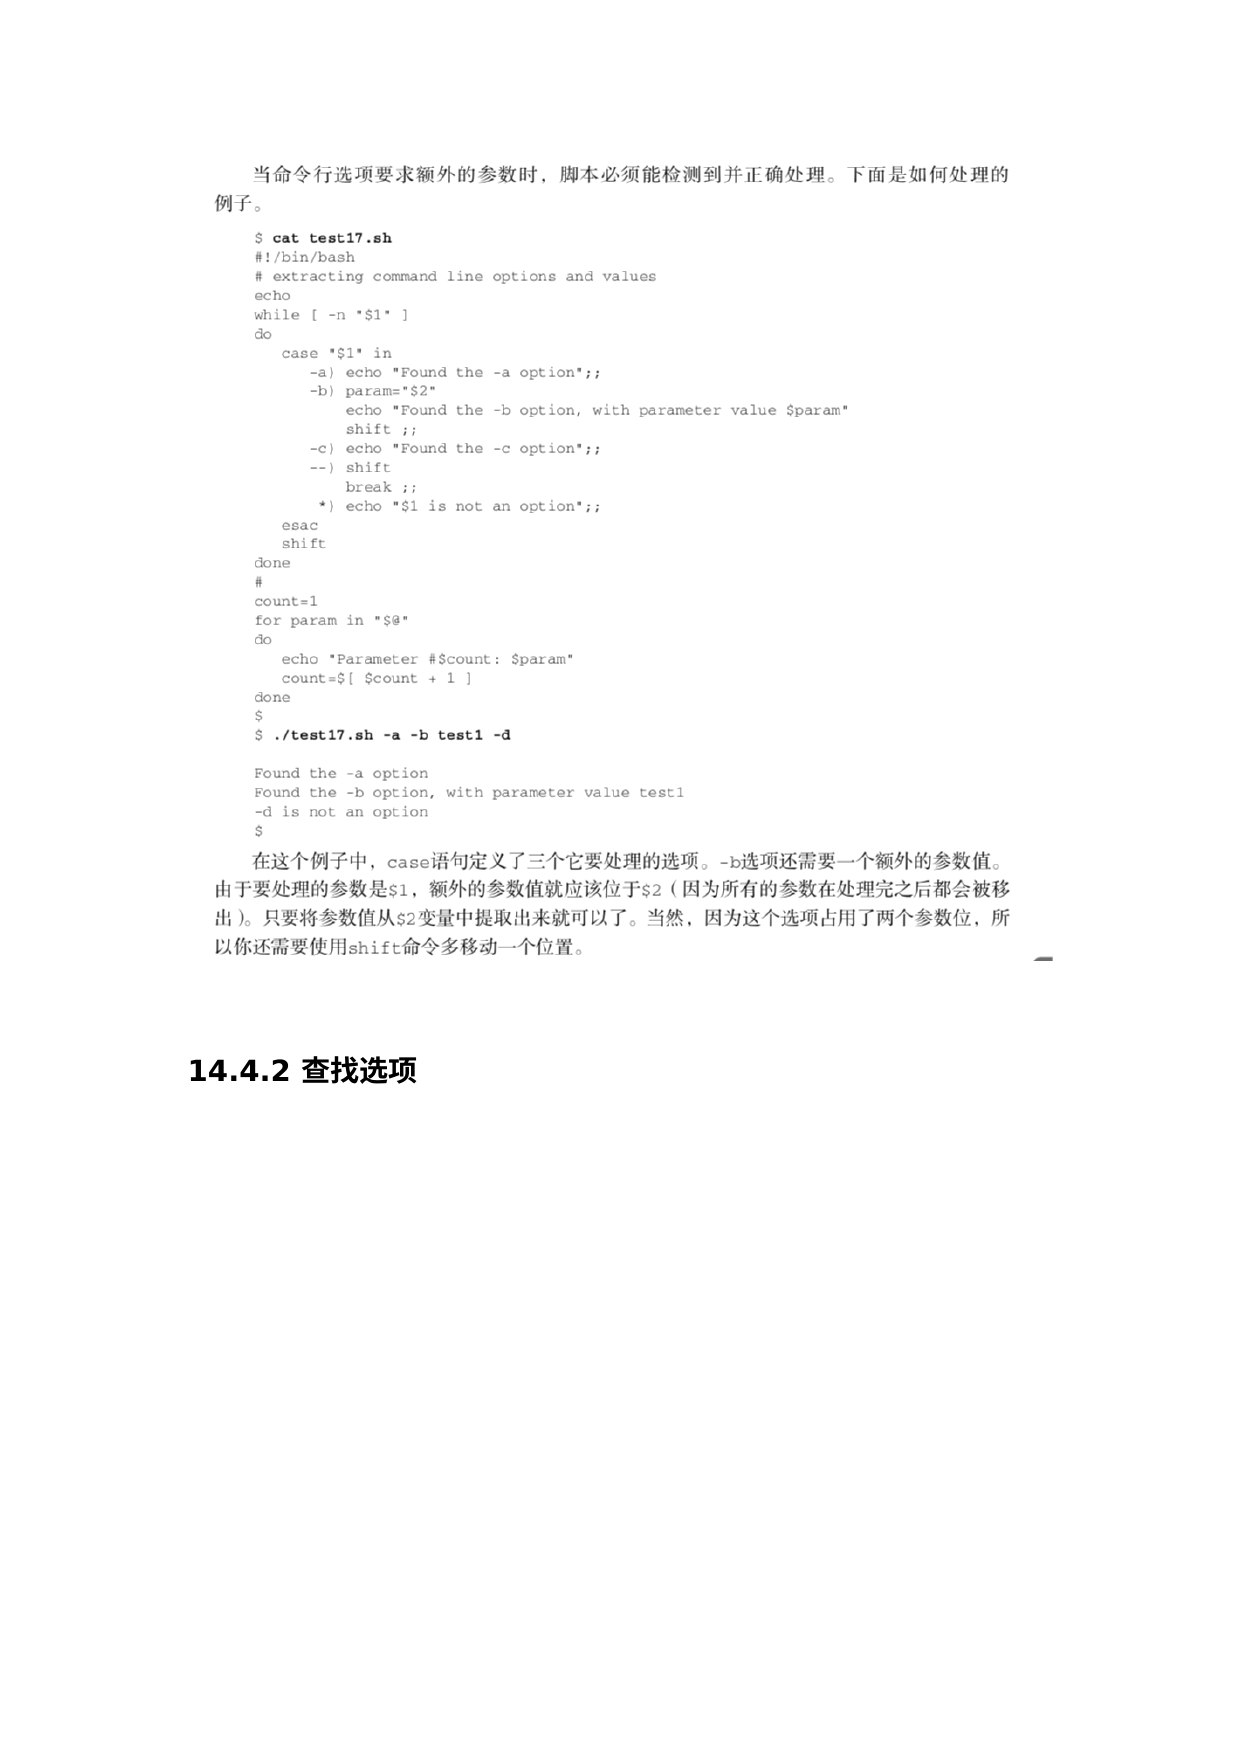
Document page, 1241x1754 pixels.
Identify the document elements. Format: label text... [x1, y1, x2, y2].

subtitle 14.4.2 查找选项 [187, 1036, 1053, 1101]
picture [187, 162, 1053, 961]
